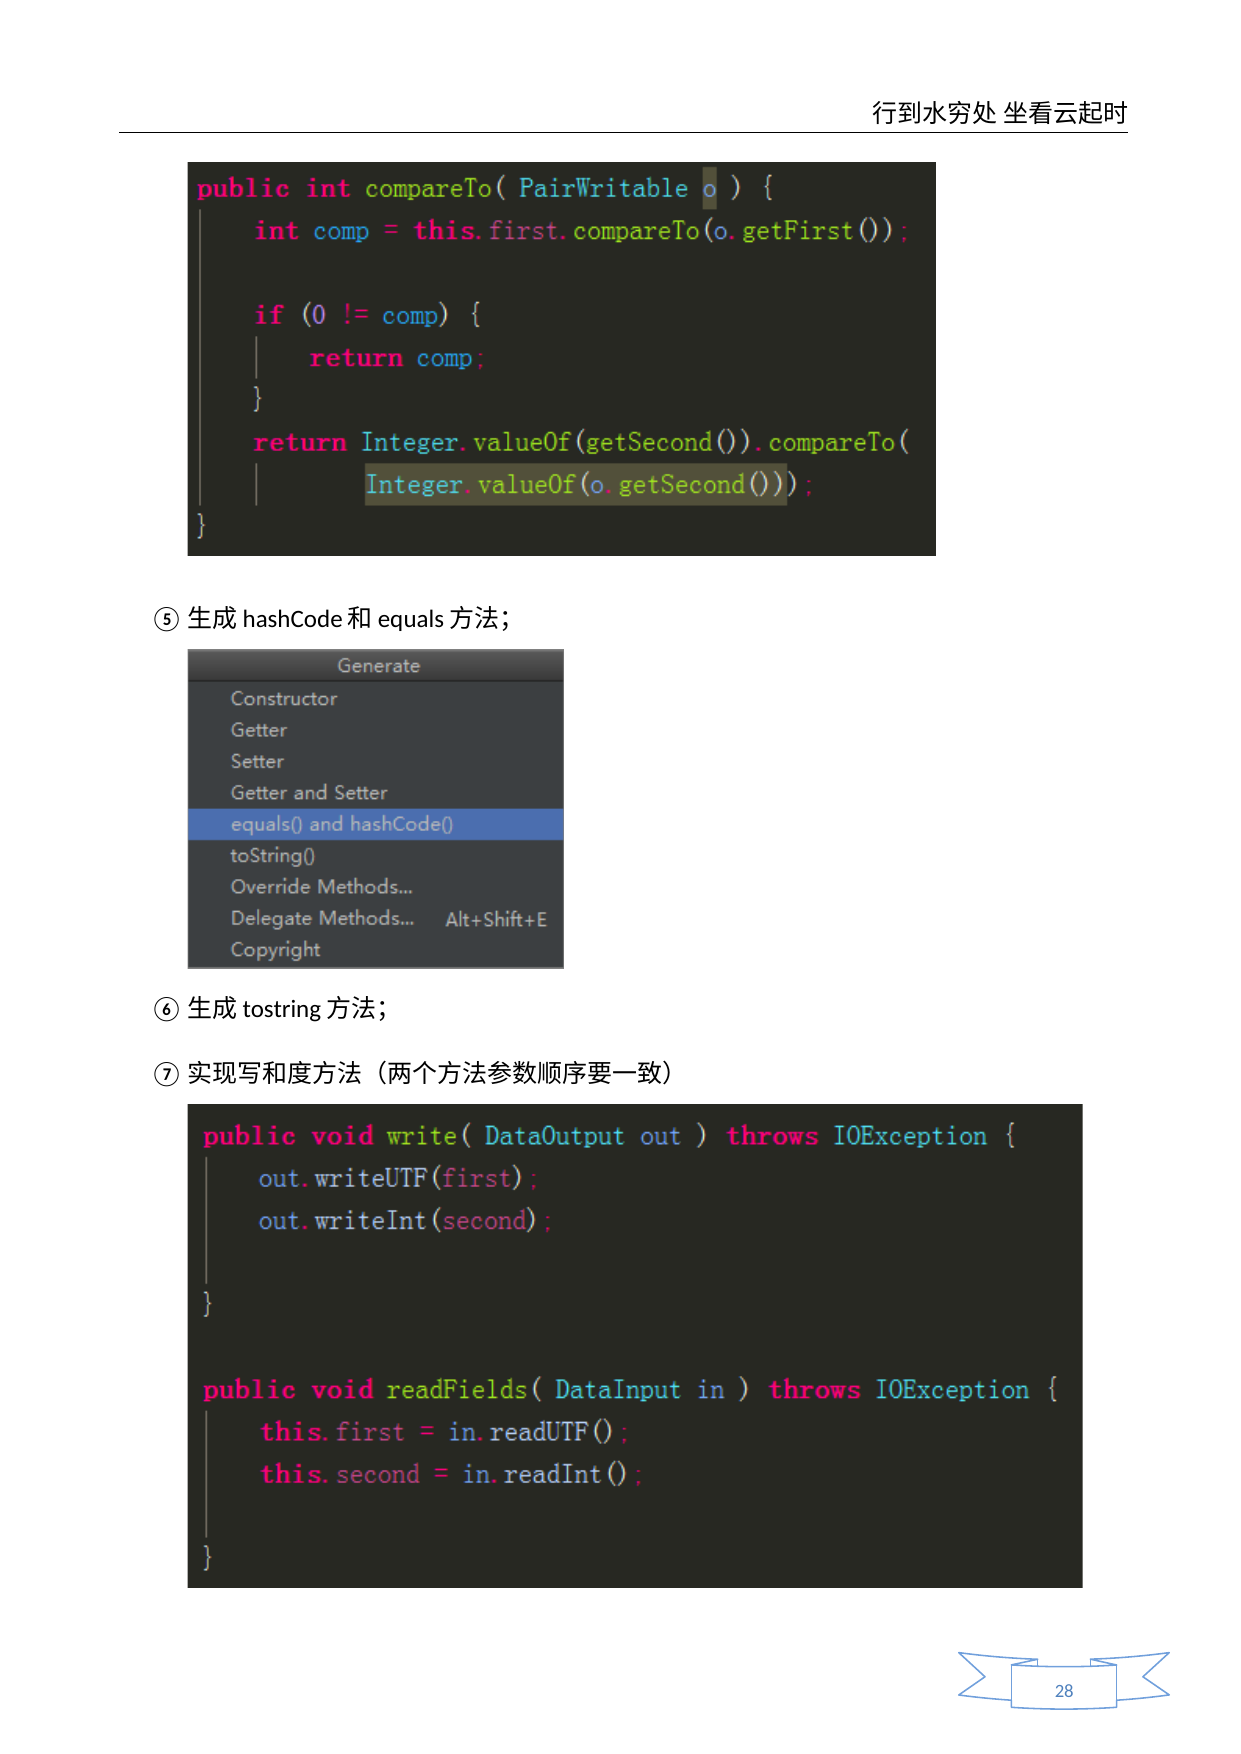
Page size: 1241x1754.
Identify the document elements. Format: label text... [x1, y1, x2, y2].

list 生成hashCode和equals方法； [150, 584, 1128, 649]
list 实现写和度方法（两个方法参数顺序要一致） [150, 1039, 1128, 1104]
picture [187, 649, 564, 969]
list 生成tostring方法； [150, 974, 1128, 1039]
picture [187, 1104, 1083, 1588]
picture [187, 162, 936, 556]
